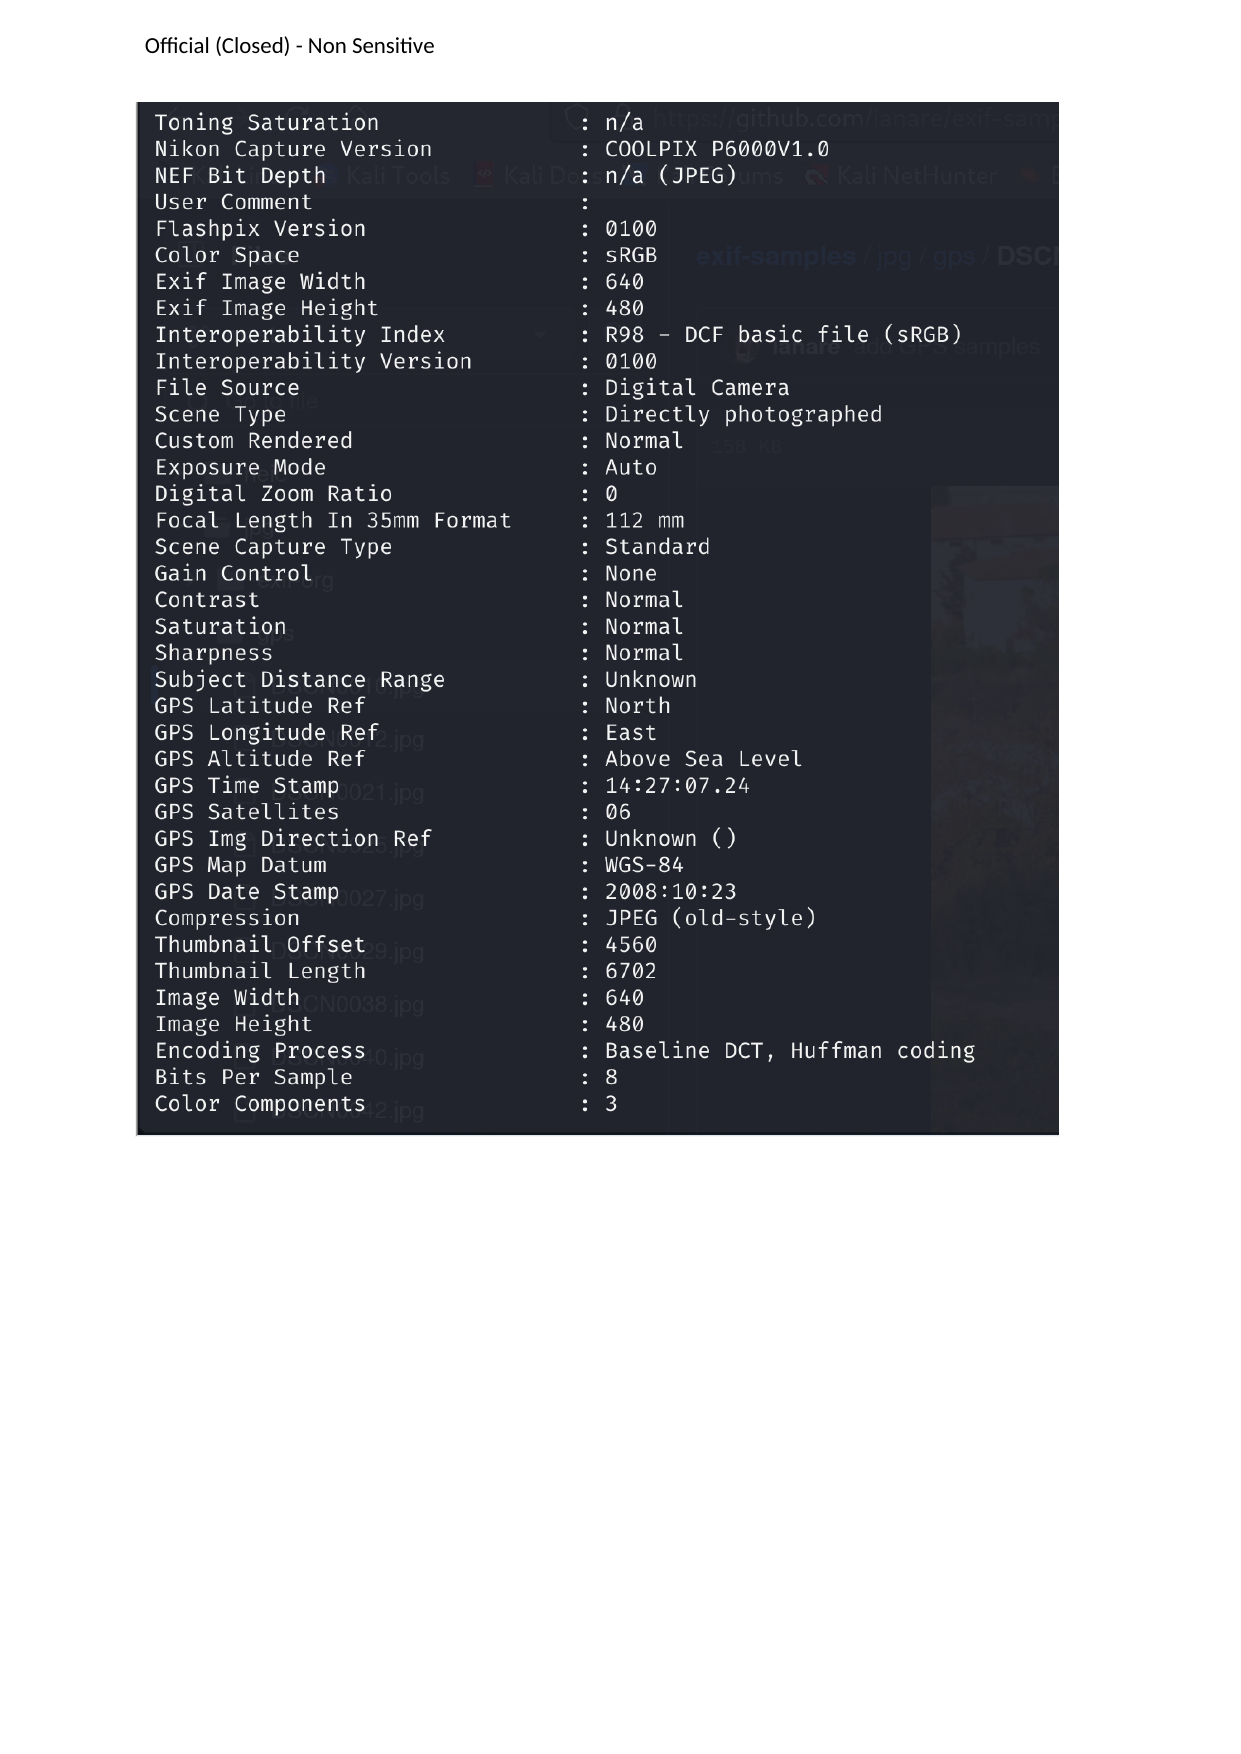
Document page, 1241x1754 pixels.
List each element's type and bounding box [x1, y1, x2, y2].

picture [135, 102, 1059, 1137]
